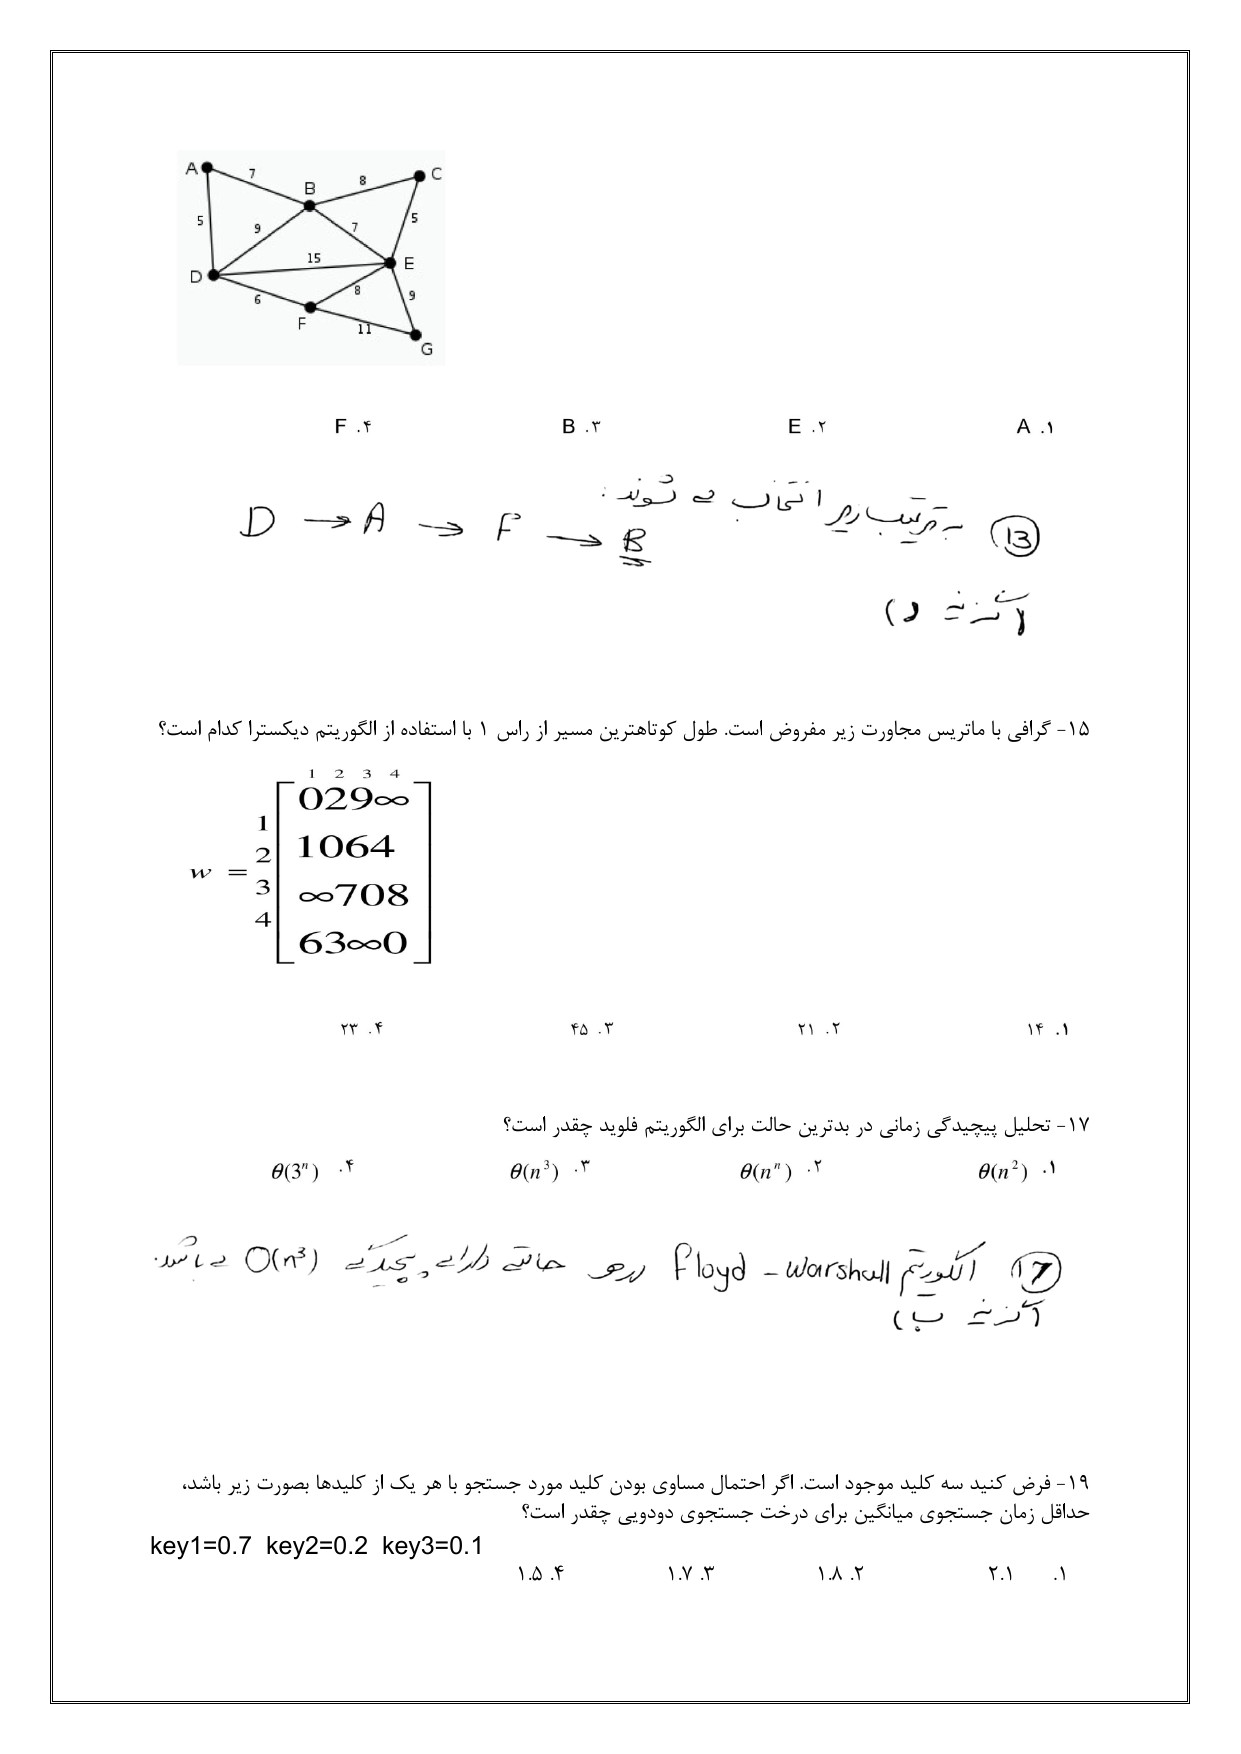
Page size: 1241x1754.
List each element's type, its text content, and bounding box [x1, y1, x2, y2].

picture [151, 470, 1090, 649]
picture [150, 1143, 1090, 1215]
picture [151, 747, 1090, 1045]
text ۱۷- تحلیل پیچیدگی زمانی در بدترین حالت برای الگوریتم فلوید چقدر است؟ [150, 1114, 1090, 1139]
text key1=0.7 key2=0.2 key3=0.1 [150, 1531, 1090, 1559]
list 2.1 2. 1.8 3. 1.7 4. 1.5 [150, 1564, 1053, 1589]
text ۱۹- فرض کنید سه کلید موجود است. اگر احتمال مساوی بودن کلید مورد جستجو با هر یک از کلیدها بصورت زیر باشد، [150, 1473, 1090, 1498]
text حداقل زمان جستجوی میانگین برای درخت جستجوی دودویی چقدر است؟ [150, 1502, 1090, 1527]
picture [150, 1217, 1090, 1338]
text ۱۵- گرافی با ماتریس مجاورت زیر مفروض است. طول کوتاهترین مسیر از راس ۱ با استفاده از الگوریتم دیکسترا کدام است؟ [150, 719, 1090, 744]
picture [151, 150, 1090, 467]
